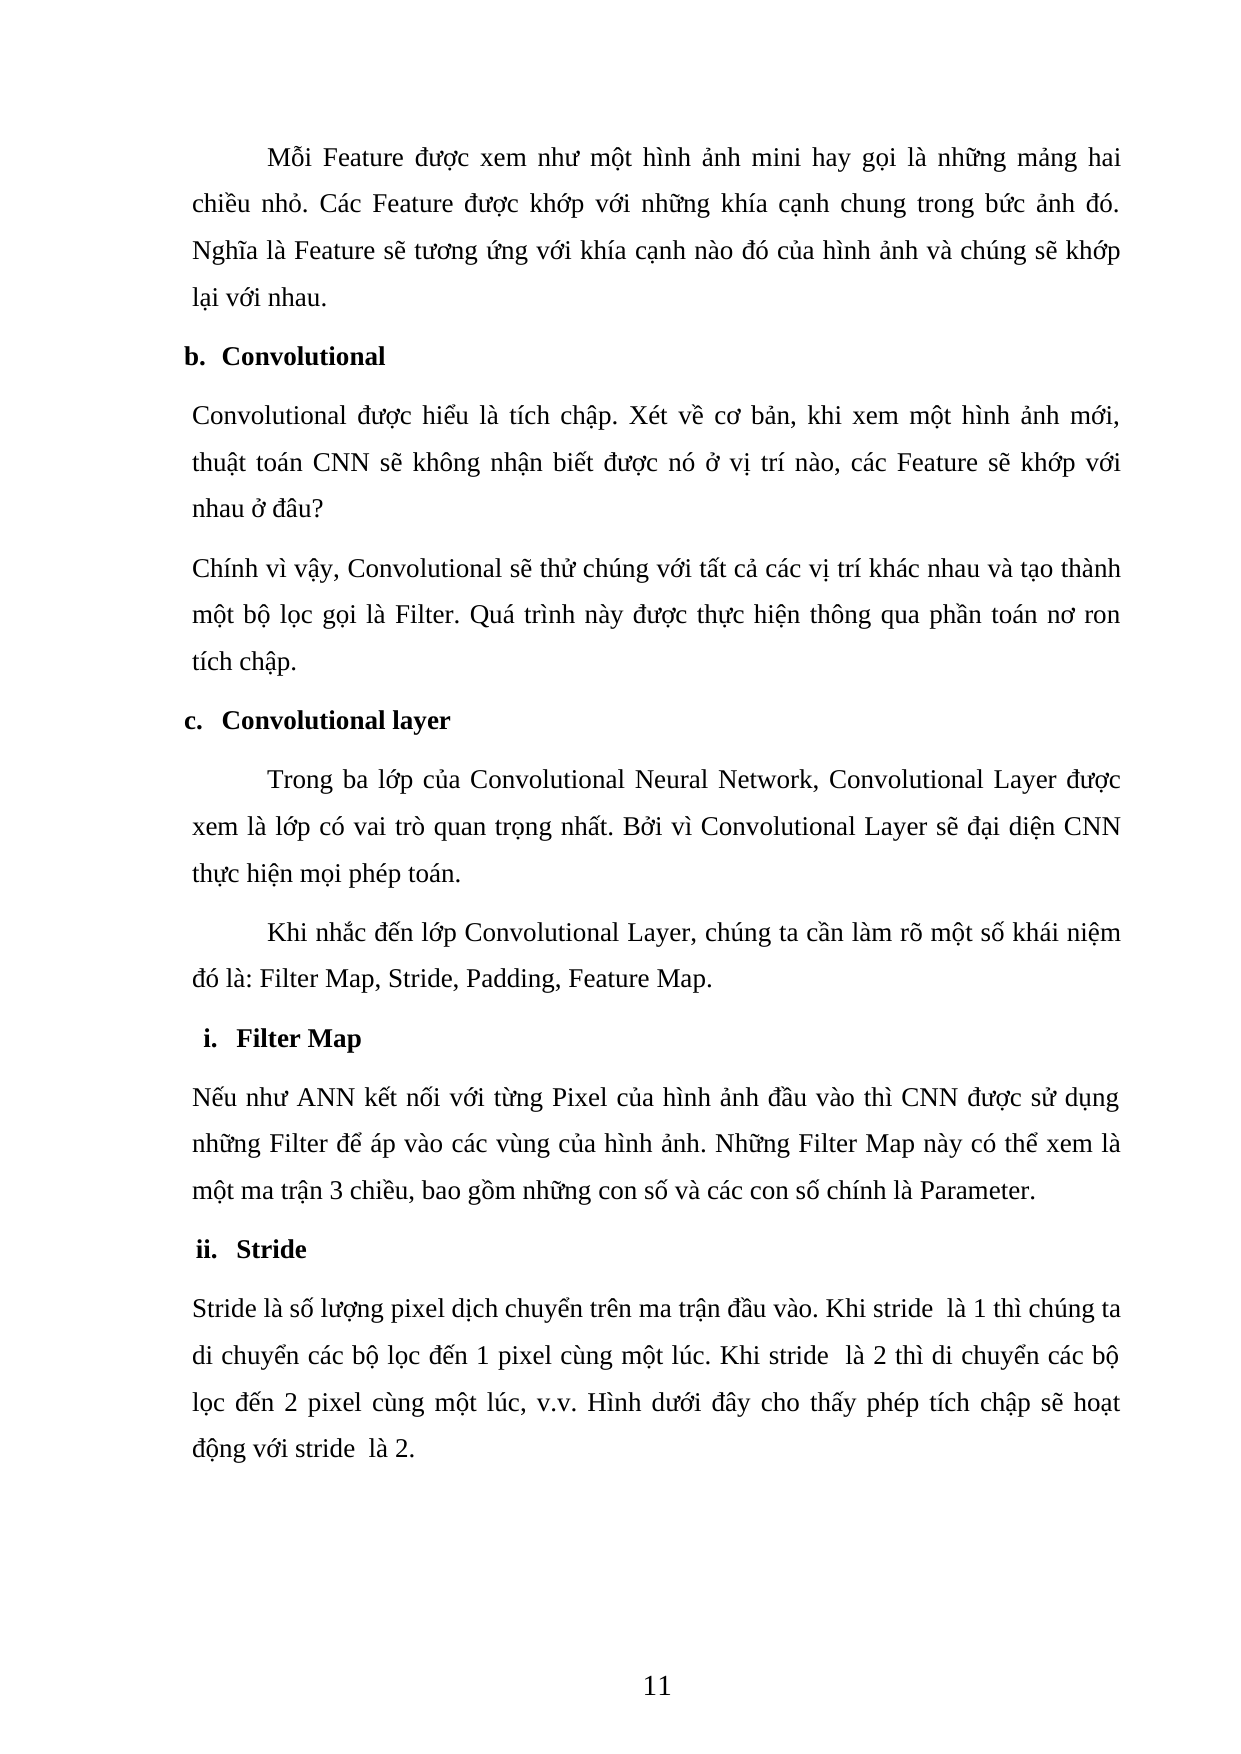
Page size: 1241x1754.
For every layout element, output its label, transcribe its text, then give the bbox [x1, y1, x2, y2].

text Convolutional được hiểu là tích chập. Xét về cơ bản, khi xem một hình ảnh mới, thuật toán CNN sẽ không nhận biết được nó ở vị trí nào, các Feature sẽ khớp với nhau ở đâu? [192, 399, 1122, 524]
text Stride là số lượng pixel dịch chuyển trên ma trận đầu vào. Khi stride là 1 thì chúng ta di chuyển các bộ lọc đến 1 pixel cùng một lúc. Khi stride là 2 thì di chuyển các bộ lọc đến 2 pixel cùng một lúc, v.v. Hình dưới đây cho thấy phép tích chập sẽ hoạt động với stride là 2. [192, 1293, 1122, 1464]
text Trong ba lớp của Convolutional Neural Network, Convolutional Layer được xem là lớp có vai trò quan trọng nhất. Bởi vì Convolutional Layer sẽ đại diện CNN thực hiện mọi phép toán. [192, 763, 1122, 888]
text Mỗi Feature được xem như một hình ảnh mini hay gọi là những mảng hai chiều nhỏ. Các Feature được khớp với những khía cạnh chung trong bức ảnh đó. Nghĩa là Feature sẽ tương ứng với khía cạnh nào đó của hình ảnh và chúng sẽ khớp lại với nhau. [192, 141, 1122, 312]
text Khi nhắc đến lớp Convolutional Layer, chúng ta cần làm rõ một số khái niệm đó là: Filter Map, Stride, Padding, Feature Map. [192, 916, 1122, 994]
list Filter Map [217, 1022, 1122, 1053]
list Convolutional [184, 340, 1122, 371]
list Convolutional layer [184, 704, 1122, 735]
text Chính vì vậy, Convolutional sẽ thử chúng với tất cả các vị trí khác nhau và tạo thành một bộ lọc gọi là Filter. Quá trình này được thực hiện thông qua phần toán nơ ron tích chập. [192, 552, 1122, 676]
text Nếu như ANN kết nối với từng Pixel của hình ảnh đầu vào thì CNN được sử dụng những Filter để áp vào các vùng của hình ảnh. Những Filter Map này có thể xem là một ma trận 3 chiều, bao gồm những con số và các con số chính là Parameter. [192, 1081, 1122, 1205]
list Stride [217, 1233, 1122, 1264]
